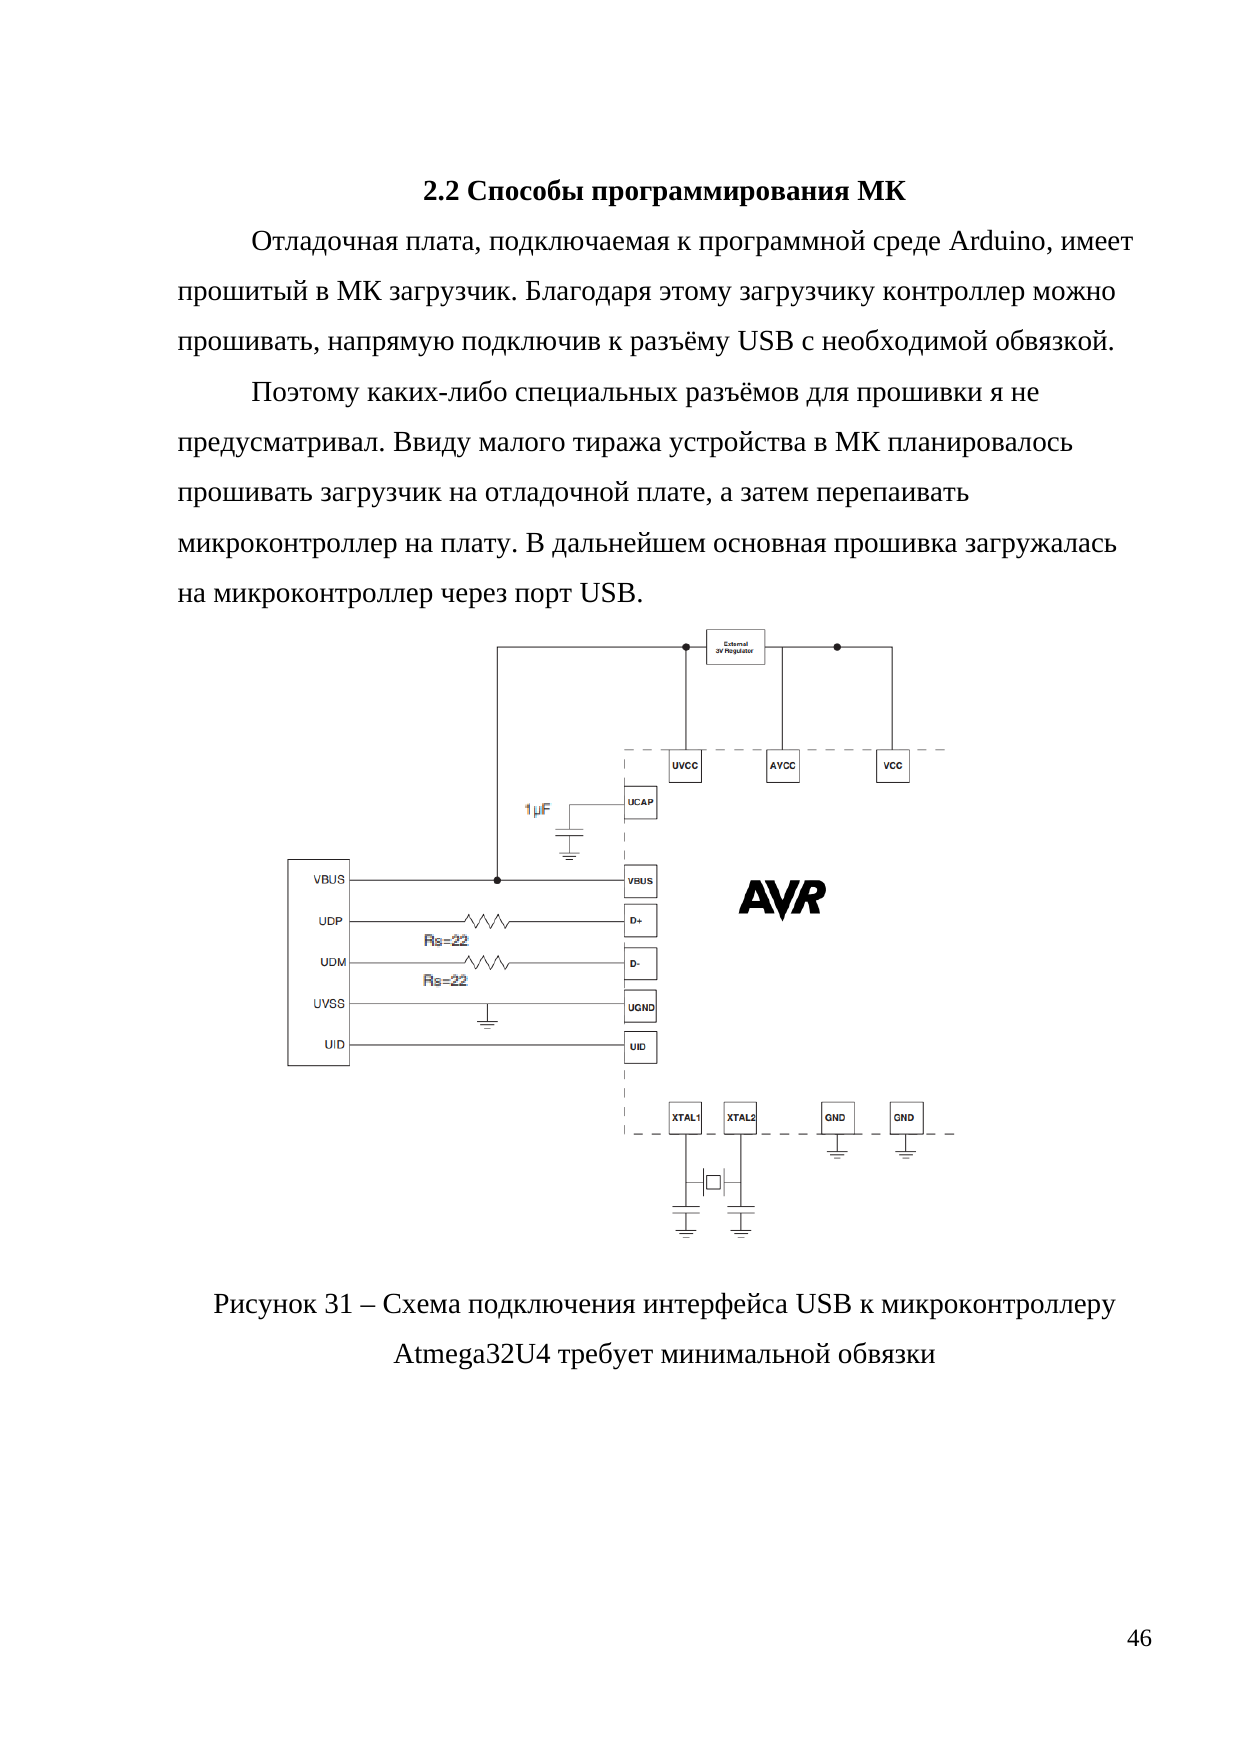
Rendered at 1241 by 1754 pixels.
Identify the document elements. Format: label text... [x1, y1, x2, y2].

picture [280, 625, 1049, 1272]
text Поэтому каких-либо специальных разъёмов для прошивки я не предусматривал. Ввиду малого тиража устройства в МК планировалось прошивать загрузчик на отладочной плате, а затем перепаивать микроконтроллер на плату. В дальнейшем основная прошивка загружалась на микроконтроллер через порт USB. [177, 374, 1152, 609]
subtitle 2.2 Способы программирования МК [177, 173, 1152, 206]
text Отладочная плата, подключаемая к программной среде Arduino, имеет прошитый в МК загрузчик. Благодаря этому загрузчику контроллер можно прошивать, напрямую подключив к разъёму USB с необходимой обвязкой. [177, 223, 1152, 357]
text Рисунок 31 – Схема подключения интерфейса USB к микроконтроллеру Atmega32U4 требует минимальной обвязки [177, 1286, 1152, 1370]
